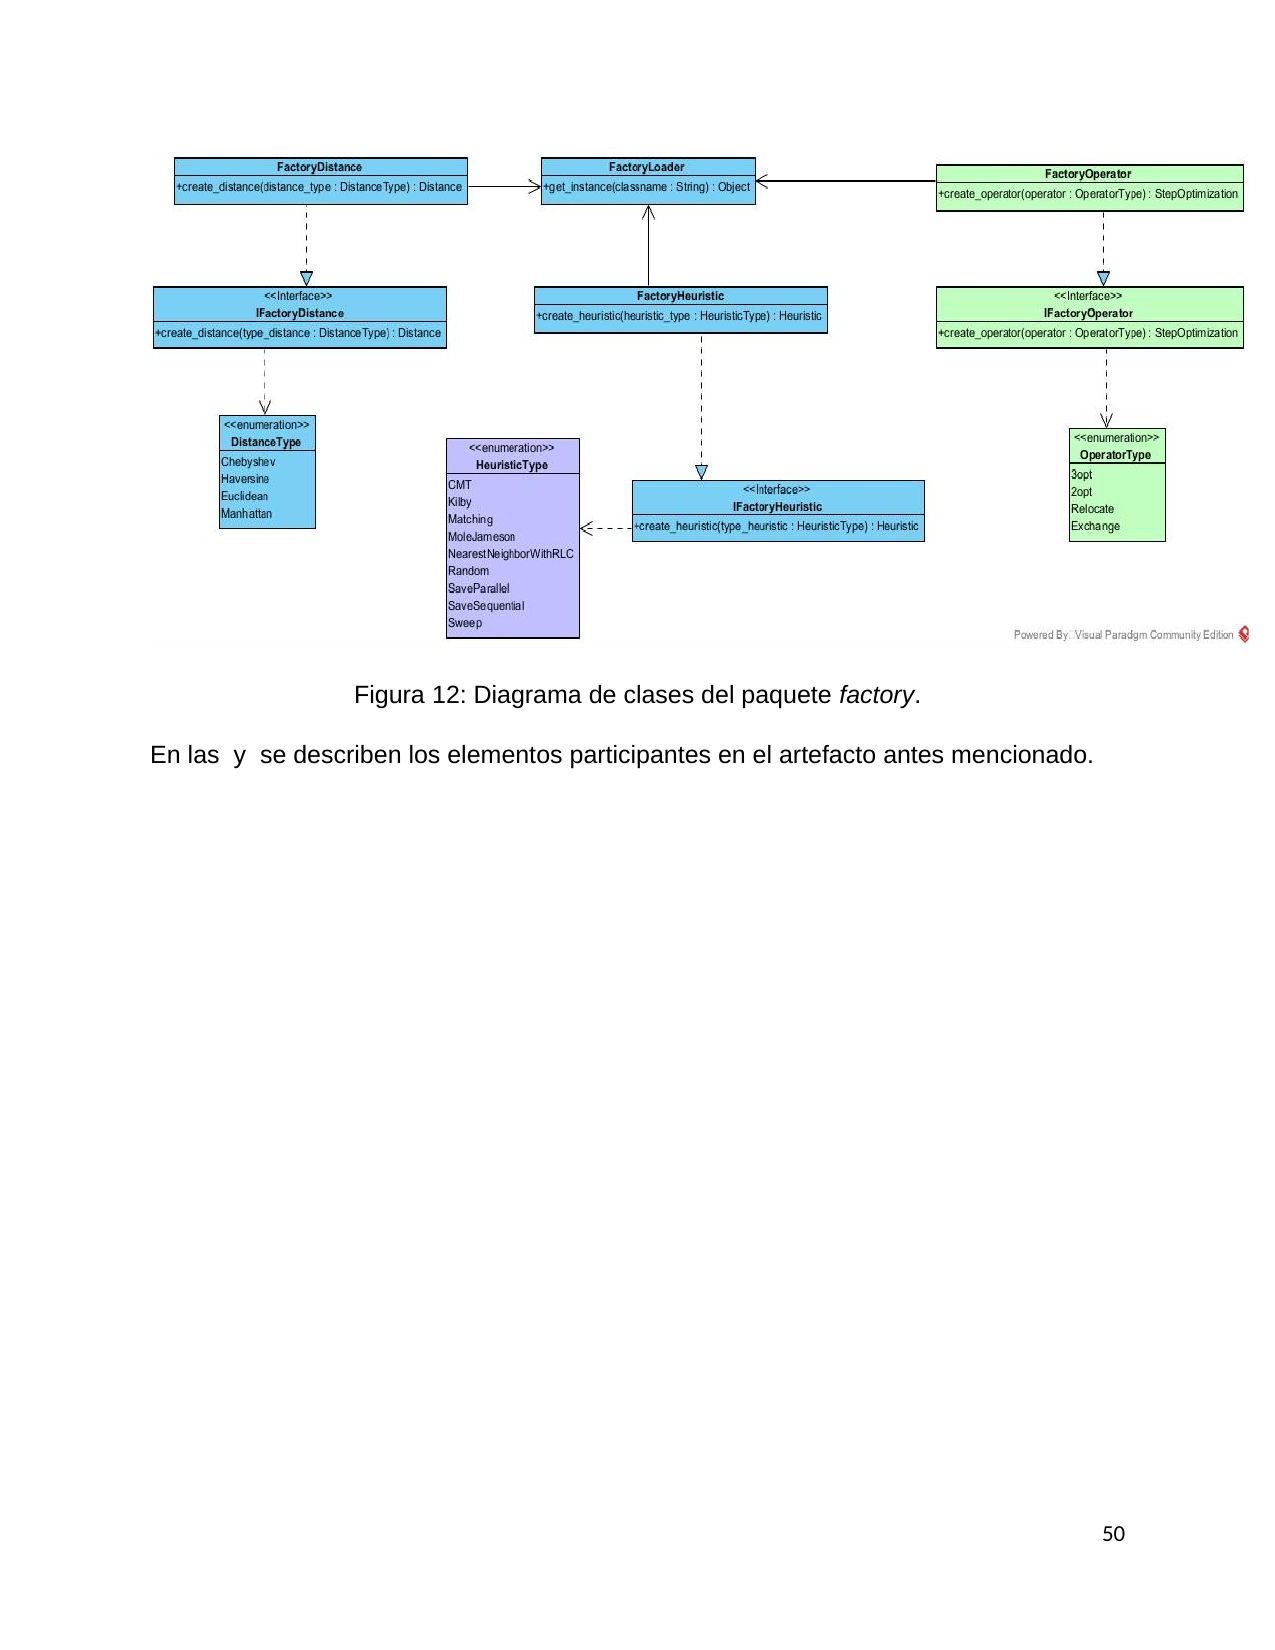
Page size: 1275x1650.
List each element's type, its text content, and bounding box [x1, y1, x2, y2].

picture [150, 150, 1249, 649]
text En las Tabla 7 y Tabla 8 se describen los elementos participantes en el artefacto antes mencionado. [150, 739, 1125, 768]
text Figura 12: Diagrama de clases del paquete factory. [150, 680, 1125, 708]
